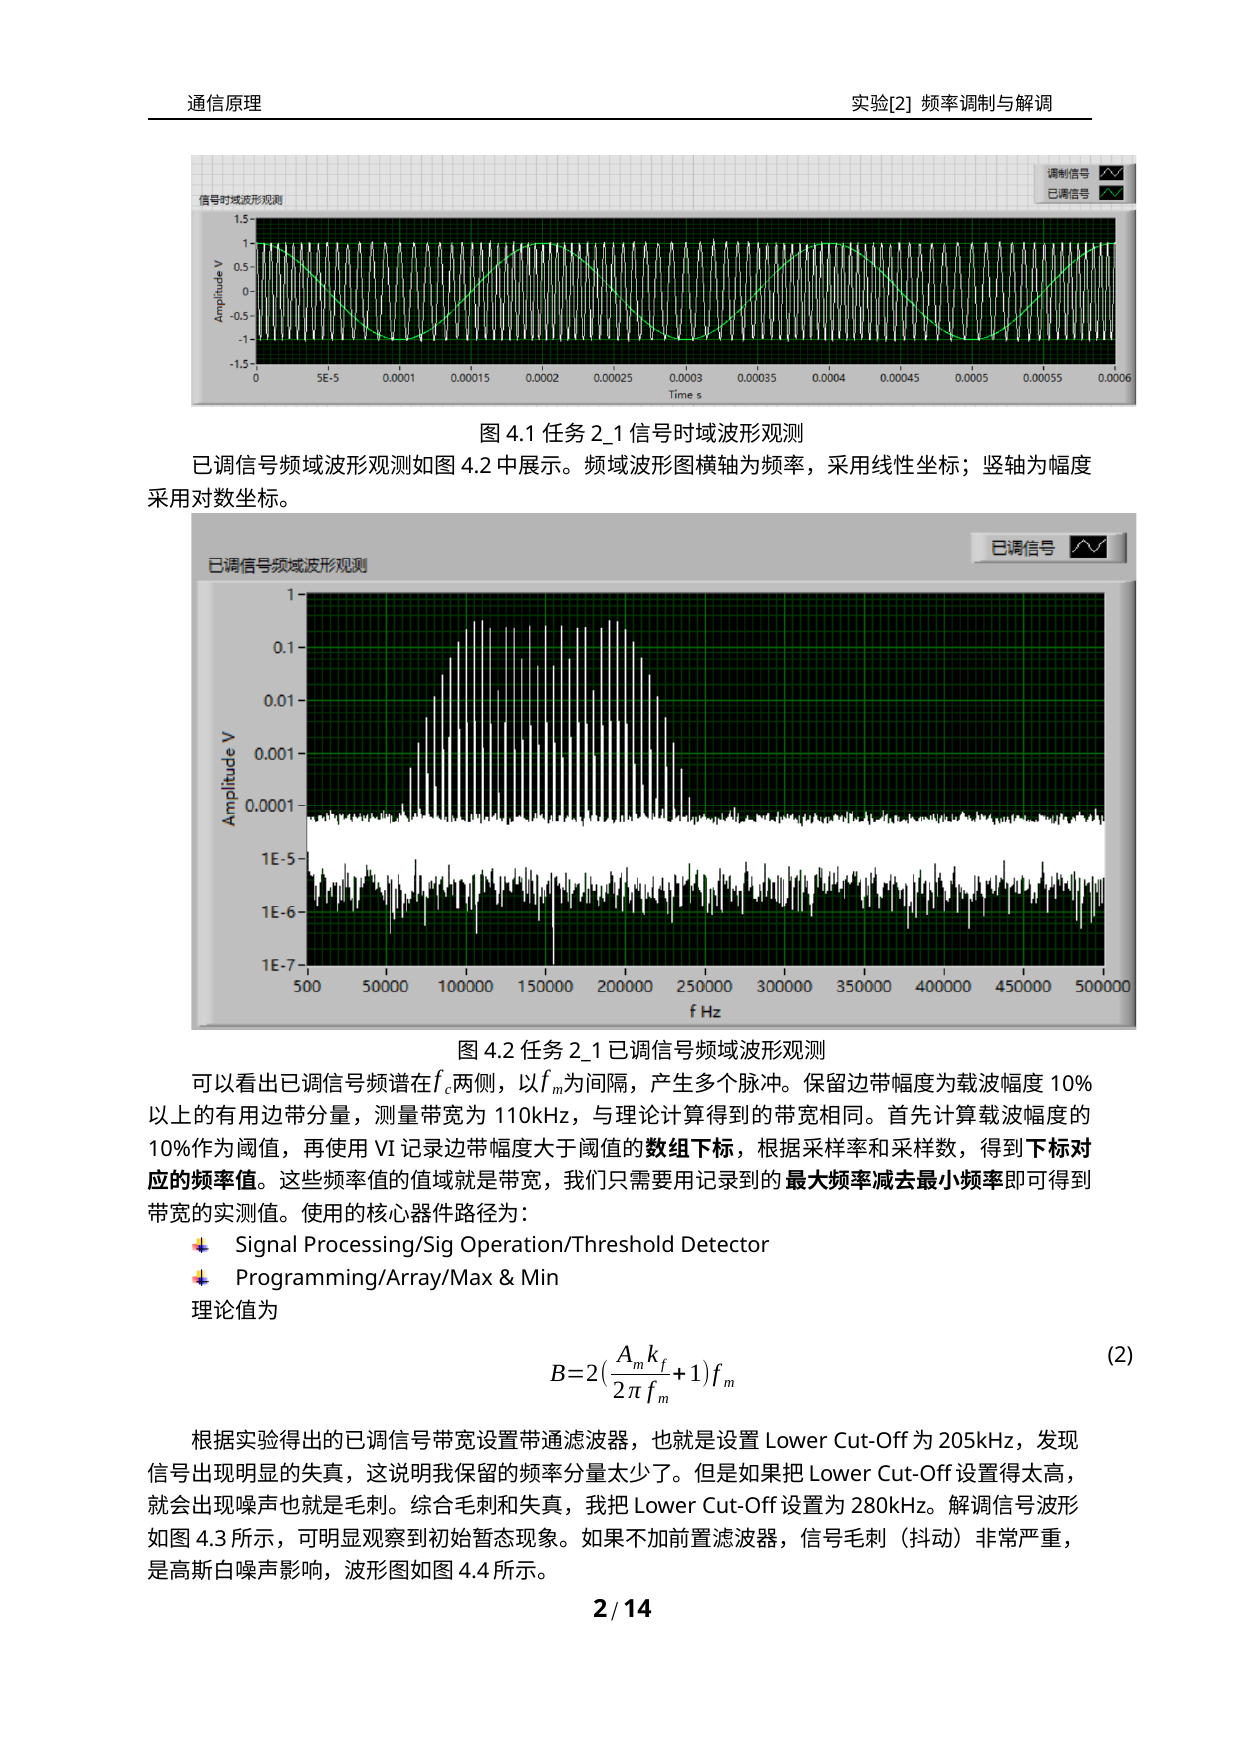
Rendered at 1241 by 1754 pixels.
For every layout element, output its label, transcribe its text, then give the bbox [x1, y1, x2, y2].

text 理论值为 [148, 1293, 1092, 1326]
text 已调信号频域波形观测如图4.2中展示。频域波形图横轴为频率，采用线性坐标；竖轴为幅度，采用对数坐标。 [148, 448, 1092, 513]
text 根据实验得出的已调信号带宽设置带通滤波器，也就是设置Lower Cut-Off为205kHz，发现信号出现明显的失真，这说明我保留的频率分量太少了。但是如果把Lower Cut-Off设置得太高，就会出现噪声也就是毛刺。综合毛刺和失真，我把Lower Cut-Off设置为280kHz。解调信号波形如图4.3所示，可明显观察到初始暂态现象。如果不加前置滤波器，信号毛刺（抖动）非常严重，是高斯白噪声影响，波形图如图4.4所示。 [148, 1423, 1092, 1586]
text 可以看出已调信号频谱在两侧，以为间隔，产生多个脉冲。保留边带幅度为载波幅度10%以上的有用边带分量，测量带宽为110kHz，与理论计算得到的带宽相同。首先计算载波幅度的10%作为阈值，再使用VI记录边带幅度大于阈值的数组下标，根据采样率和采样数，得到下标对应的频率值。这些频率值的值域就是带宽，我们只需要用记录到的最大频率减去最小频率即可得到带宽的实测值。使用的核心器件路径为： [148, 1066, 1092, 1228]
picture [191, 155, 1137, 407]
picture [192, 1268, 209, 1286]
list Signal Processing/Sig Operation/Threshold Detector [191, 1228, 1092, 1261]
text 图4.2 任务2_1已调信号频域波形观测 [148, 1033, 1092, 1066]
text 图4.1 任务2_1信号时域波形观测 [148, 416, 1092, 448]
picture [192, 1236, 209, 1253]
list Programming/Array/Max & Min [191, 1261, 1092, 1293]
picture [191, 513, 1137, 1030]
